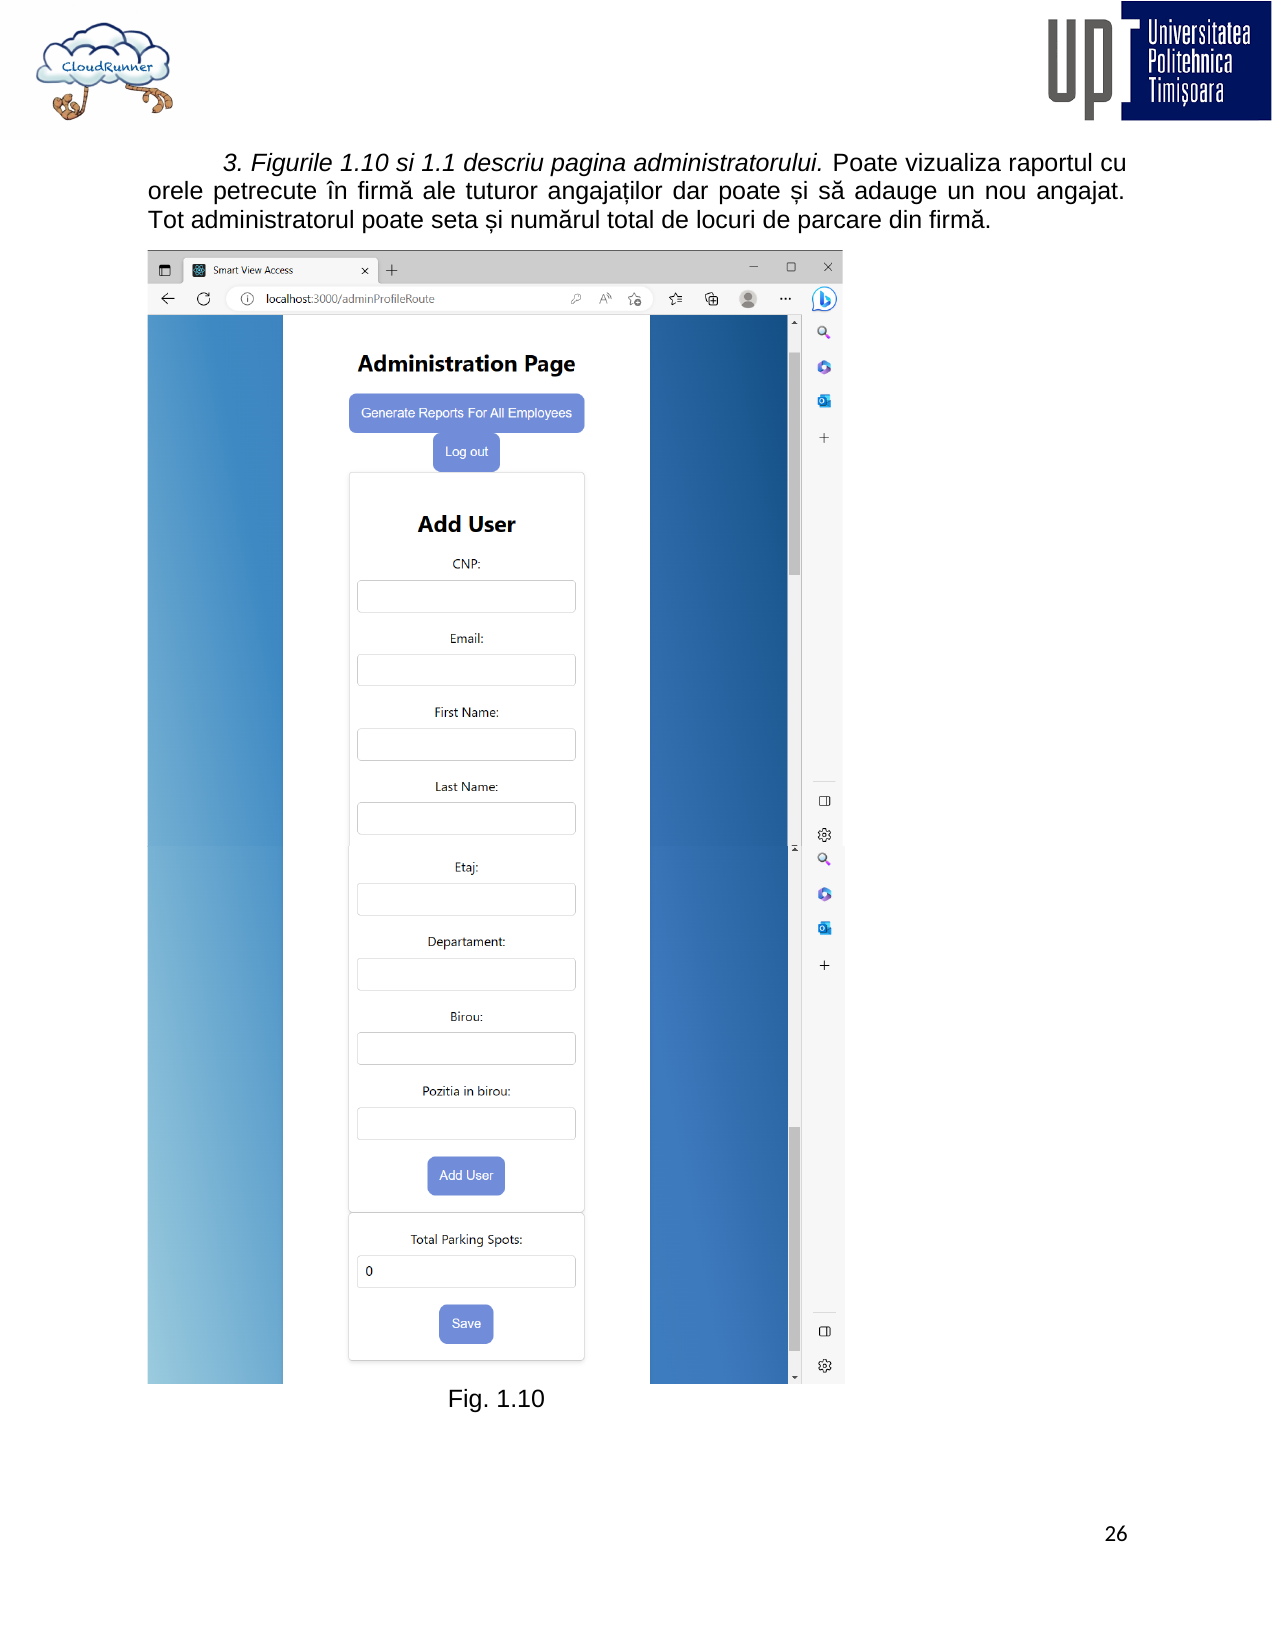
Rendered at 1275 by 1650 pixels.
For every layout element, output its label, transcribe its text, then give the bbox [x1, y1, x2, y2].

picture [0, 0, 210, 140]
text Fig. 1.10 [373, 1384, 1127, 1413]
text 3. Figurile 1.10 si 1.1 descriu pagina administratorului. Poate vizualiza raportul cu orele petrecute în firmă ale tuturor angajaților dar poate și să adauge un nou angajat. Tot administratorul poate seta și numărul total de locuri de parcare din firmă. [148, 148, 1127, 234]
picture [1026, 0, 1272, 129]
picture [147, 250, 845, 1384]
